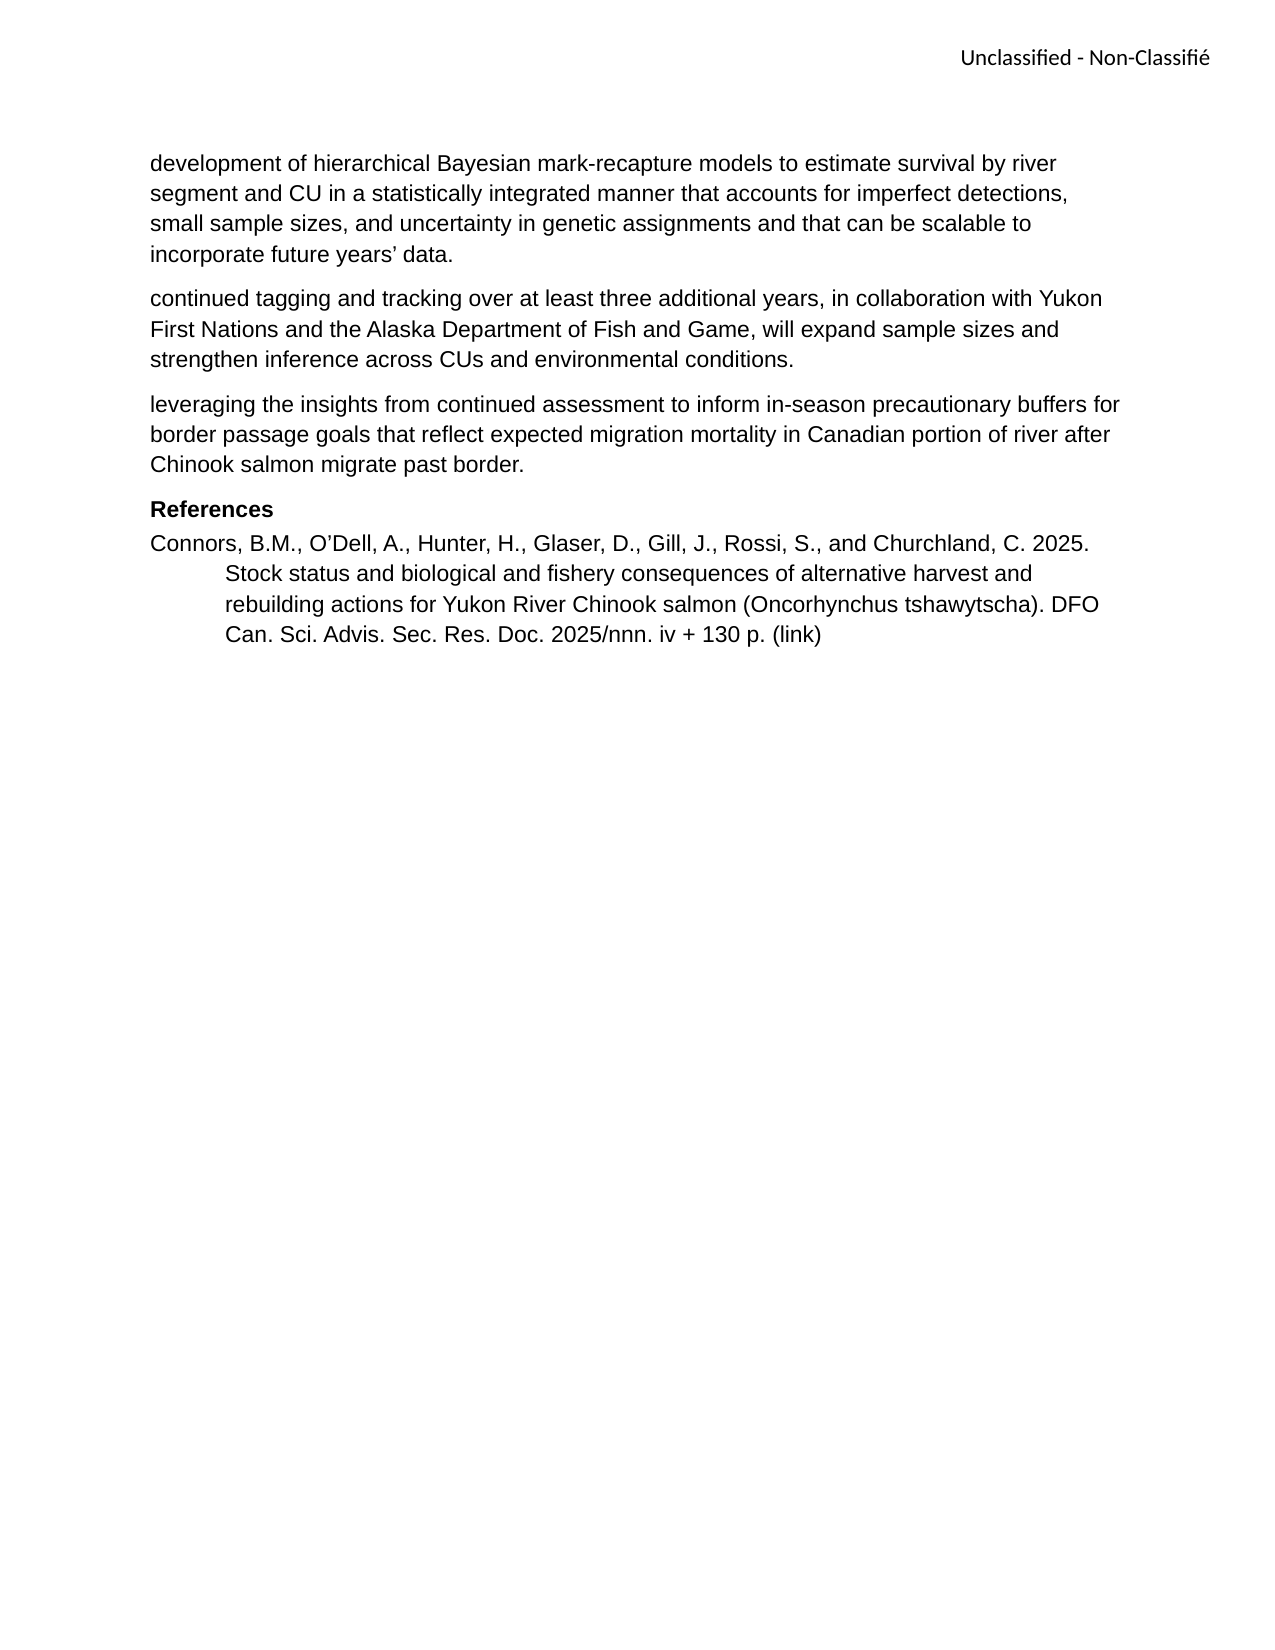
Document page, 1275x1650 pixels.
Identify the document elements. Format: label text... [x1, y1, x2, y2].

subtitle References [150, 496, 1125, 522]
text continued tagging and tracking over at least three additional years, in collaboration with Yukon First Nations and the Alaska Department of Fish and Game, will expand sample sizes and strengthen inference across CUs and environmental conditions. [150, 285, 1125, 372]
text Connors, B.M., O’Dell, A., Hunter, H., Glaser, D., Gill, J., Rossi, S., and Churchland, C. 2025. Stock status and biological and fishery consequences of alternative harvest and rebuilding actions for Yukon River Chinook salmon (Oncorhynchus tshawytscha). DFO Can. Sci. Advis. Sec. Res. Doc. 2025/nnn. iv + 130 p. (link) [150, 530, 1125, 647]
text development of hierarchical Bayesian mark-recapture models to estimate survival by river segment and CU in a statistically integrated manner that accounts for imperfect detections, small sample sizes, and uncertainty in genetic assignments and that can be scalable to incorporate future years’ data. [150, 150, 1125, 267]
text leveraging the insights from continued assessment to inform in-season precautionary buffers for border passage goals that reflect expected migration mortality in Canadian portion of river after Chinook salmon migrate past border. [150, 391, 1125, 477]
